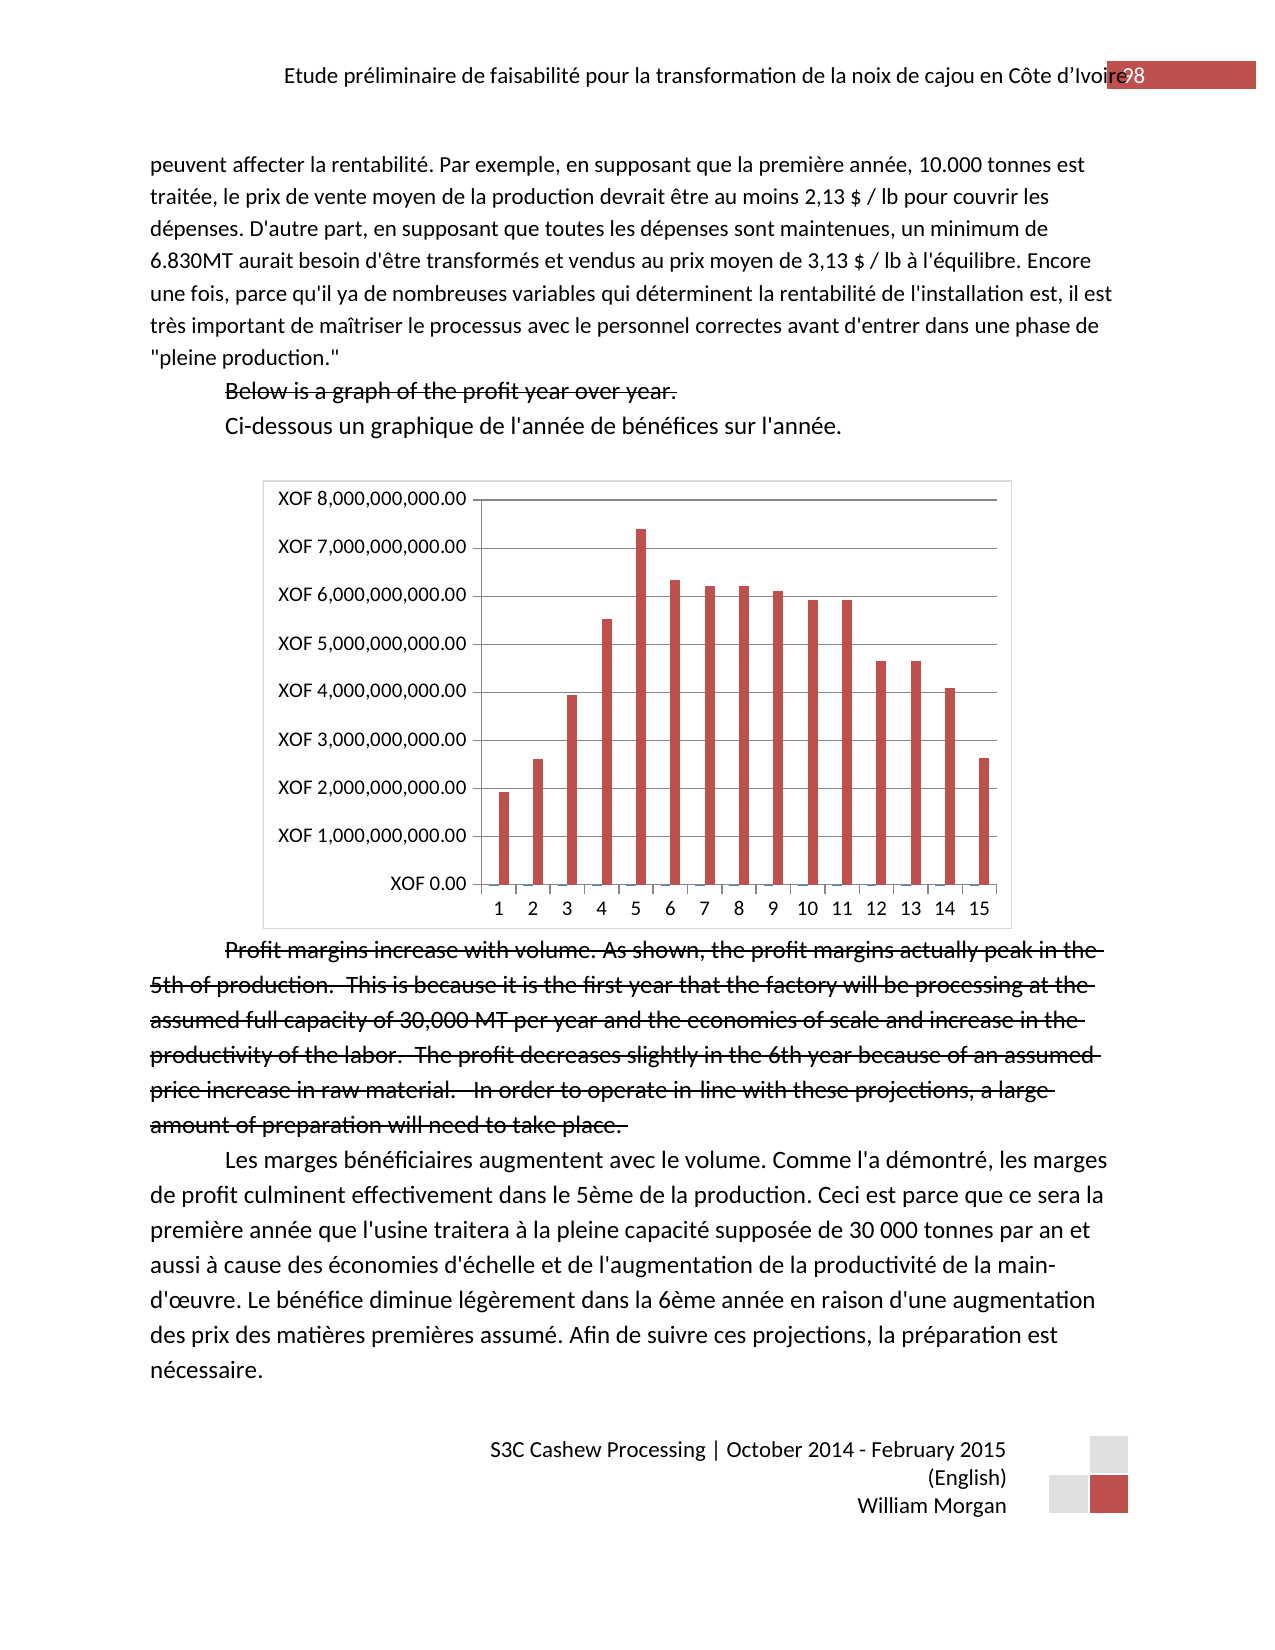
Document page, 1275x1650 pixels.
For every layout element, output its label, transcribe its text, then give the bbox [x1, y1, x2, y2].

text Ci-dessous un graphique de l'année de bénéfices sur l'année. [150, 410, 1125, 441]
text Below is a graph of the profit year over year. [150, 375, 1125, 406]
text Les marges bénéficiaires augmentent avec le volume. Comme l'a démontré, les marges de profit culminent effectivement dans le 5ème de la production. Ceci est parce que ce sera la première année que l'usine traitera à la pleine capacité supposée de 30 000 tonnes par an et aussi à cause des économies d'échelle et de l'augmentation de la productivité de la main-d'œuvre. Le bénéfice diminue légèrement dans la 6ème année en raison d'une augmentation des prix des matières premières assumé. Afin de suivre ces projections, la préparation est nécessaire. [150, 1144, 1125, 1384]
text Profit margins increase with volume. As shown, the profit margins actually peak in the 5th of production. This is because it is the first year that the factory will be processing at the assumed full capacity of 30,000 MT per year and the economies of scale and increase in the productivity of the labor. The profit decreases slightly in the 6th year because of an assumed price increase in raw material. In order to operate in-line with these projections, a large amount of preparation will need to take place. [150, 934, 1125, 1139]
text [150, 150, 1125, 371]
